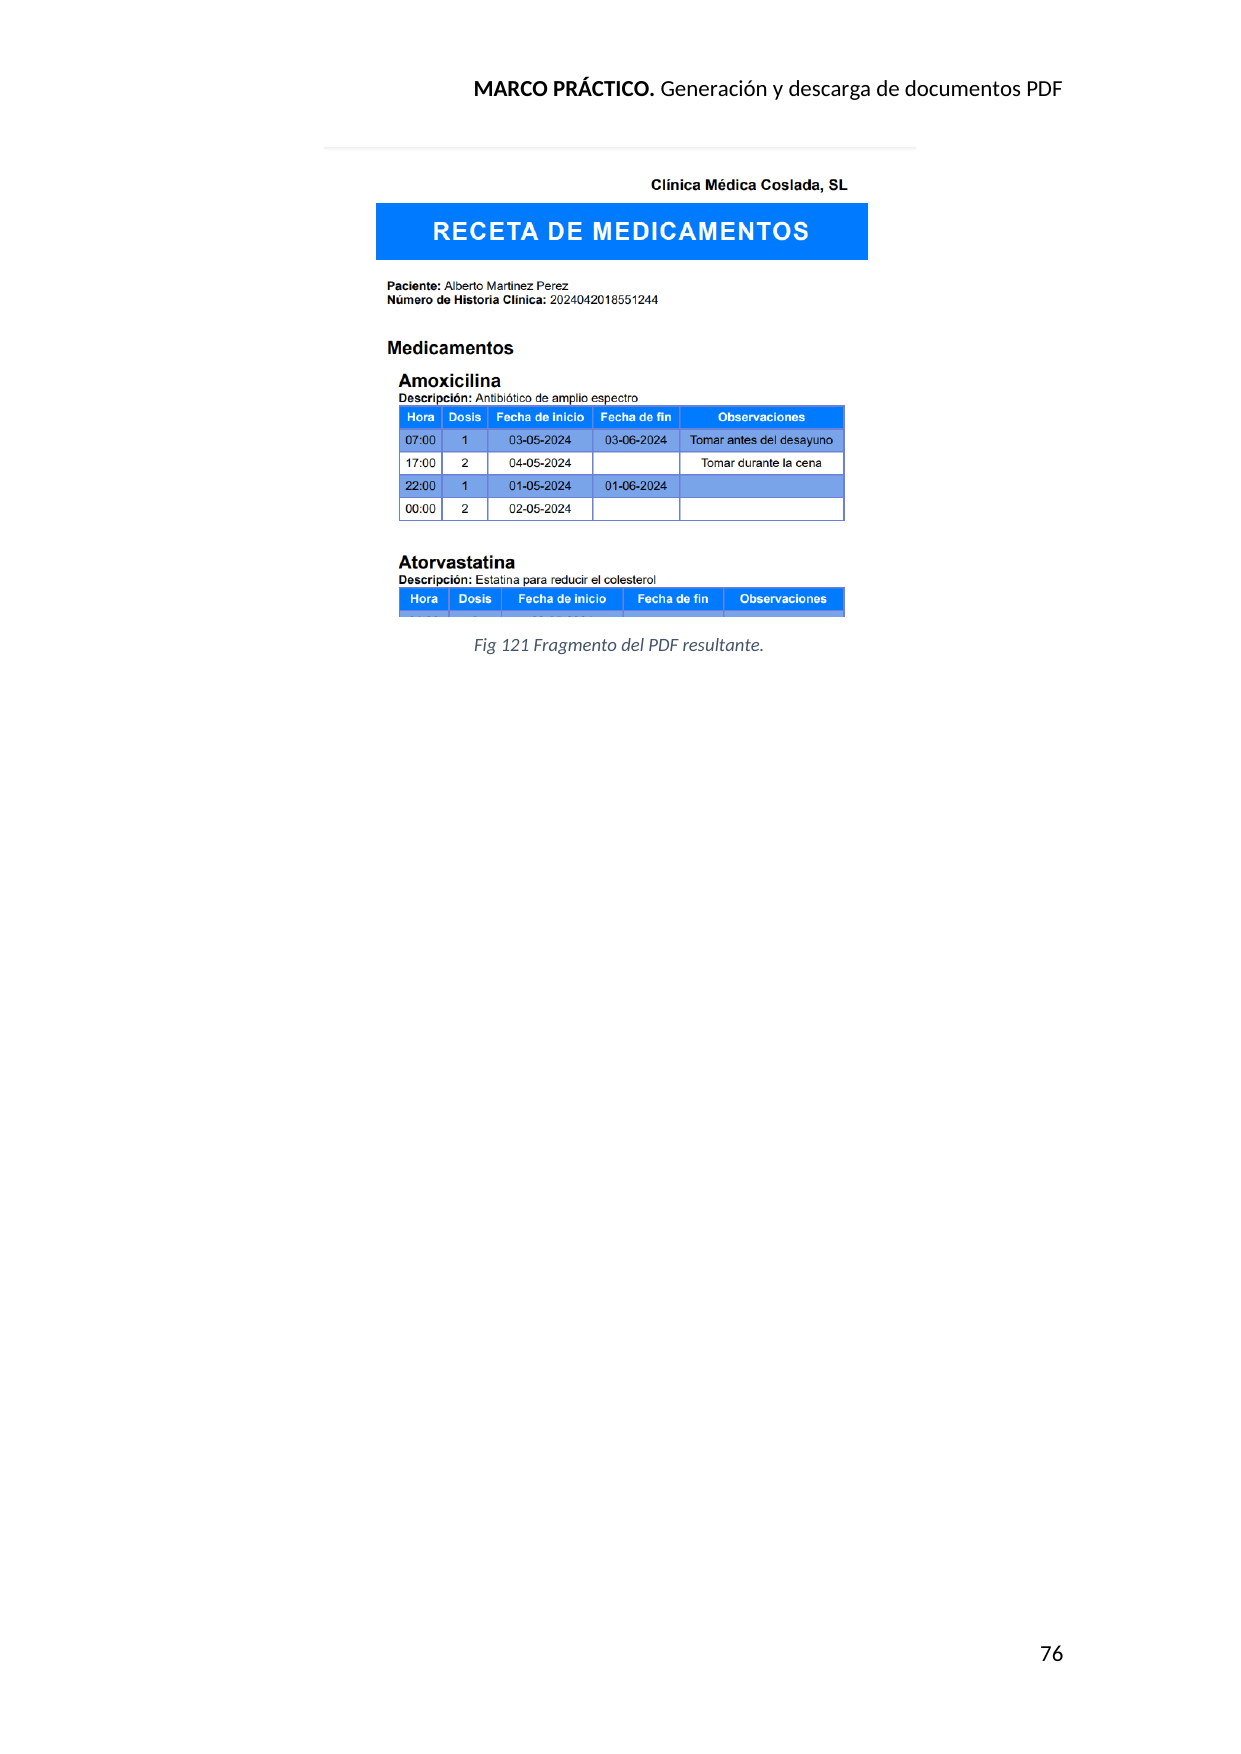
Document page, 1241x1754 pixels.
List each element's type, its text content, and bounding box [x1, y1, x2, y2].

picture [323, 147, 917, 617]
text Fig 121 Fragmento del PDF resultante. [177, 633, 1063, 656]
